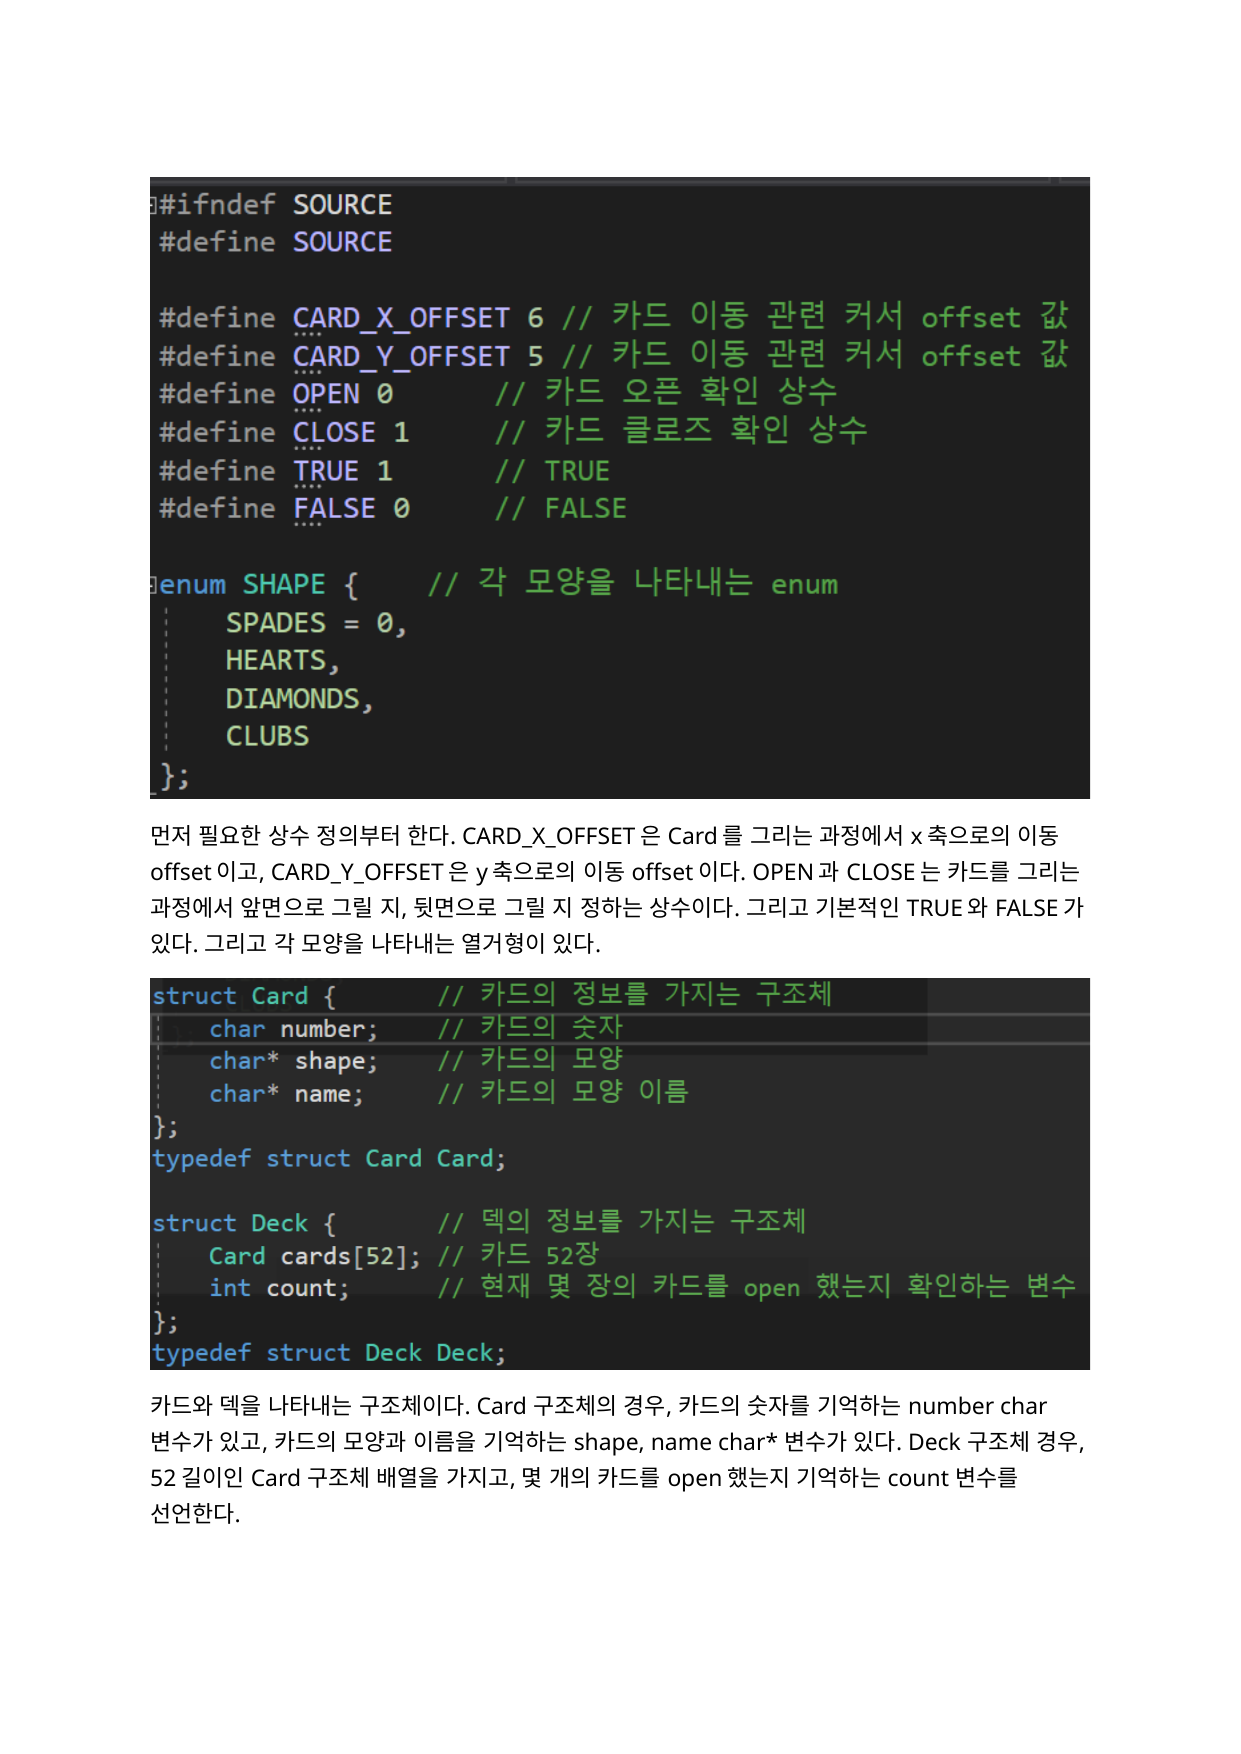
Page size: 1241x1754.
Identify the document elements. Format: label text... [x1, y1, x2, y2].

picture [150, 978, 1091, 1370]
text 먼저 필요한 상수 정의부터 한다. CARD_X_OFFSET은 Card를 그리는 과정에서 x축으로의 이동 offset이고, CARD_Y_OFFSET은 y축으로의 이동 offset이다. OPEN과 CLOSE는 카드를 그리는 과정에서 앞면으로 그릴 지, 뒷면으로 그릴 지 정하는 상수이다. 그리고 기본적인 TRUE와 FALSE가 있다. 그리고 각 모양을 나타내는 열거형이 있다. [150, 818, 1090, 959]
picture [150, 177, 1091, 799]
text 카드와 덱을 나타내는 구조체이다. Card 구조체의 경우, 카드의 숫자를 기억하는 number char 변수가 있고, 카드의 모양과 이름을 기억하는 shape, name char* 변수가 있다. Deck 구조체 경우, 52길이인 Card 구조체 배열을 가지고, 몇 개의 카드를 open했는지 기억하는 count 변수를 선언한다. [150, 1388, 1090, 1529]
